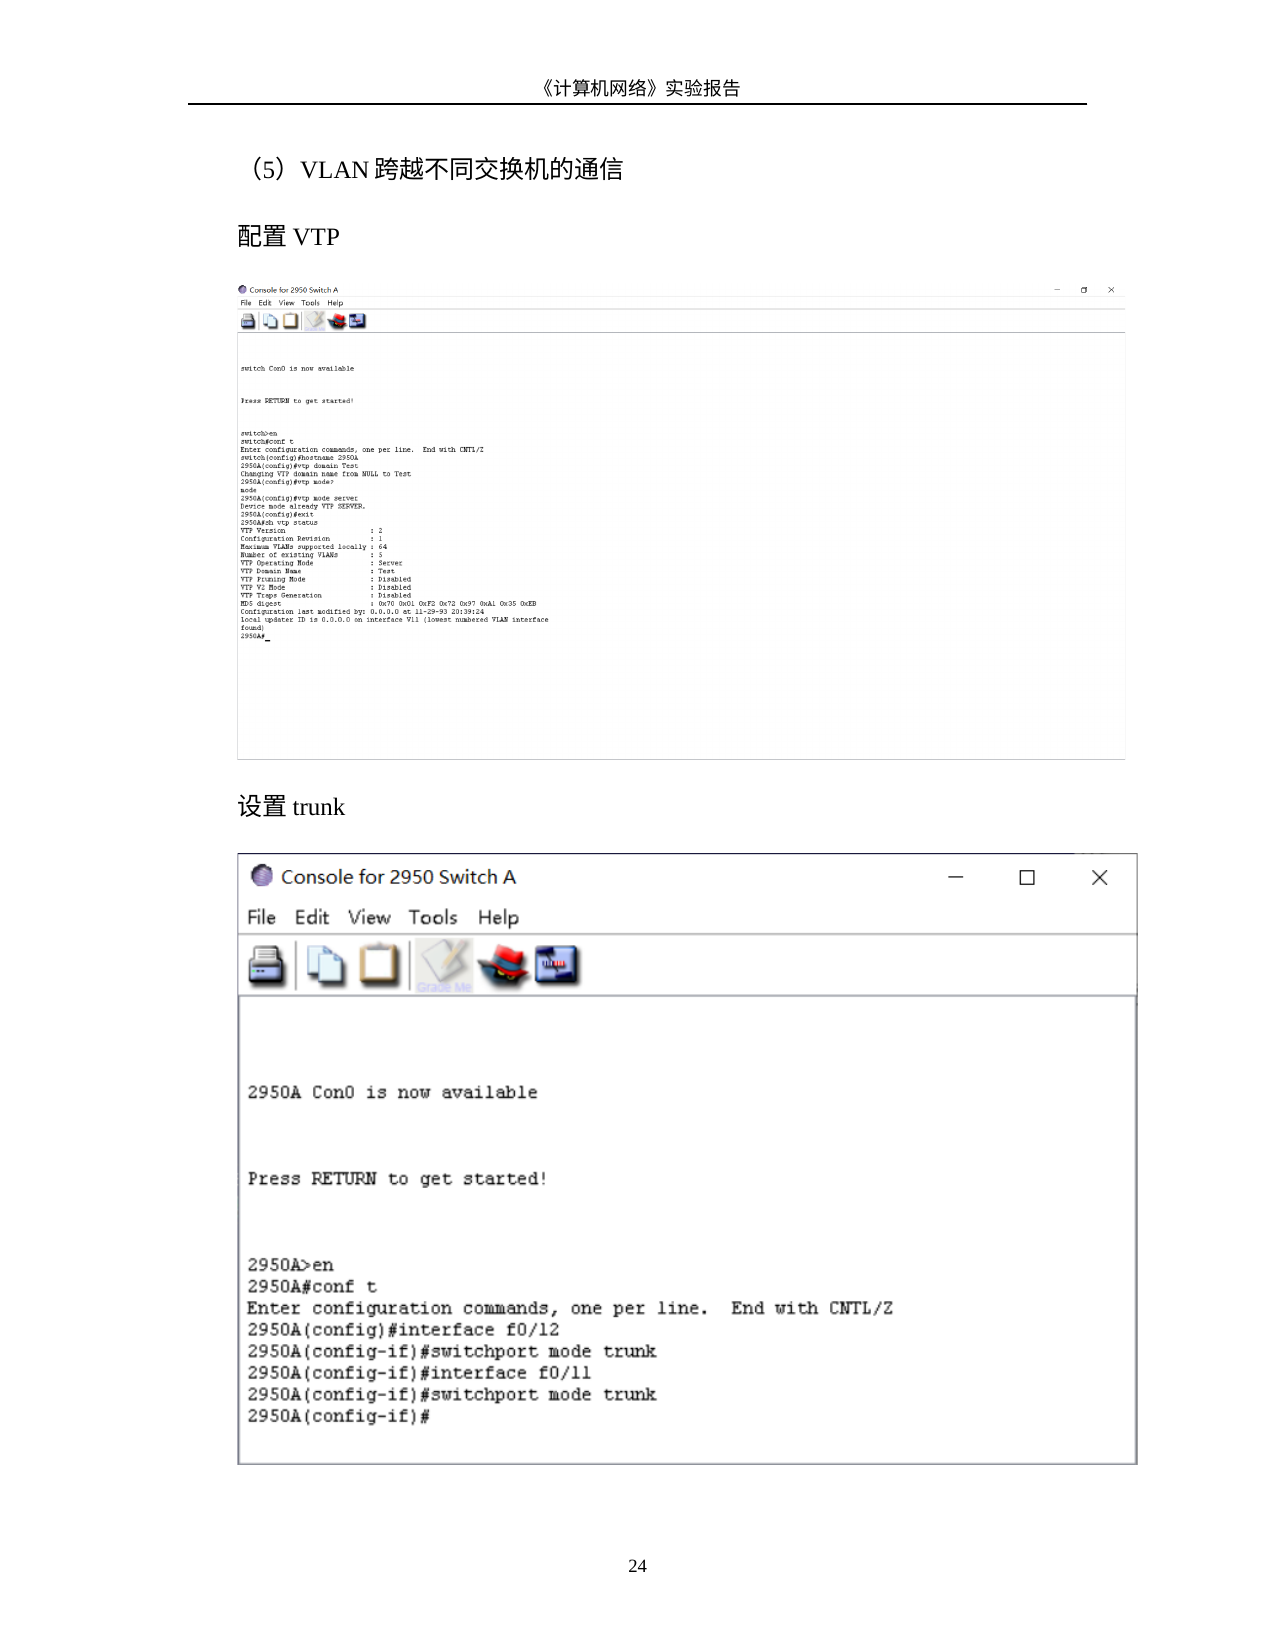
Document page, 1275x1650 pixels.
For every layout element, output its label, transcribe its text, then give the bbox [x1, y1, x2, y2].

list 设置trunk [187, 787, 1087, 823]
list （5）VLAN跨越不同交换机的通信 [187, 150, 1087, 186]
picture [237, 283, 1126, 760]
list 配置VTP [187, 217, 1087, 253]
picture [237, 853, 1138, 1465]
